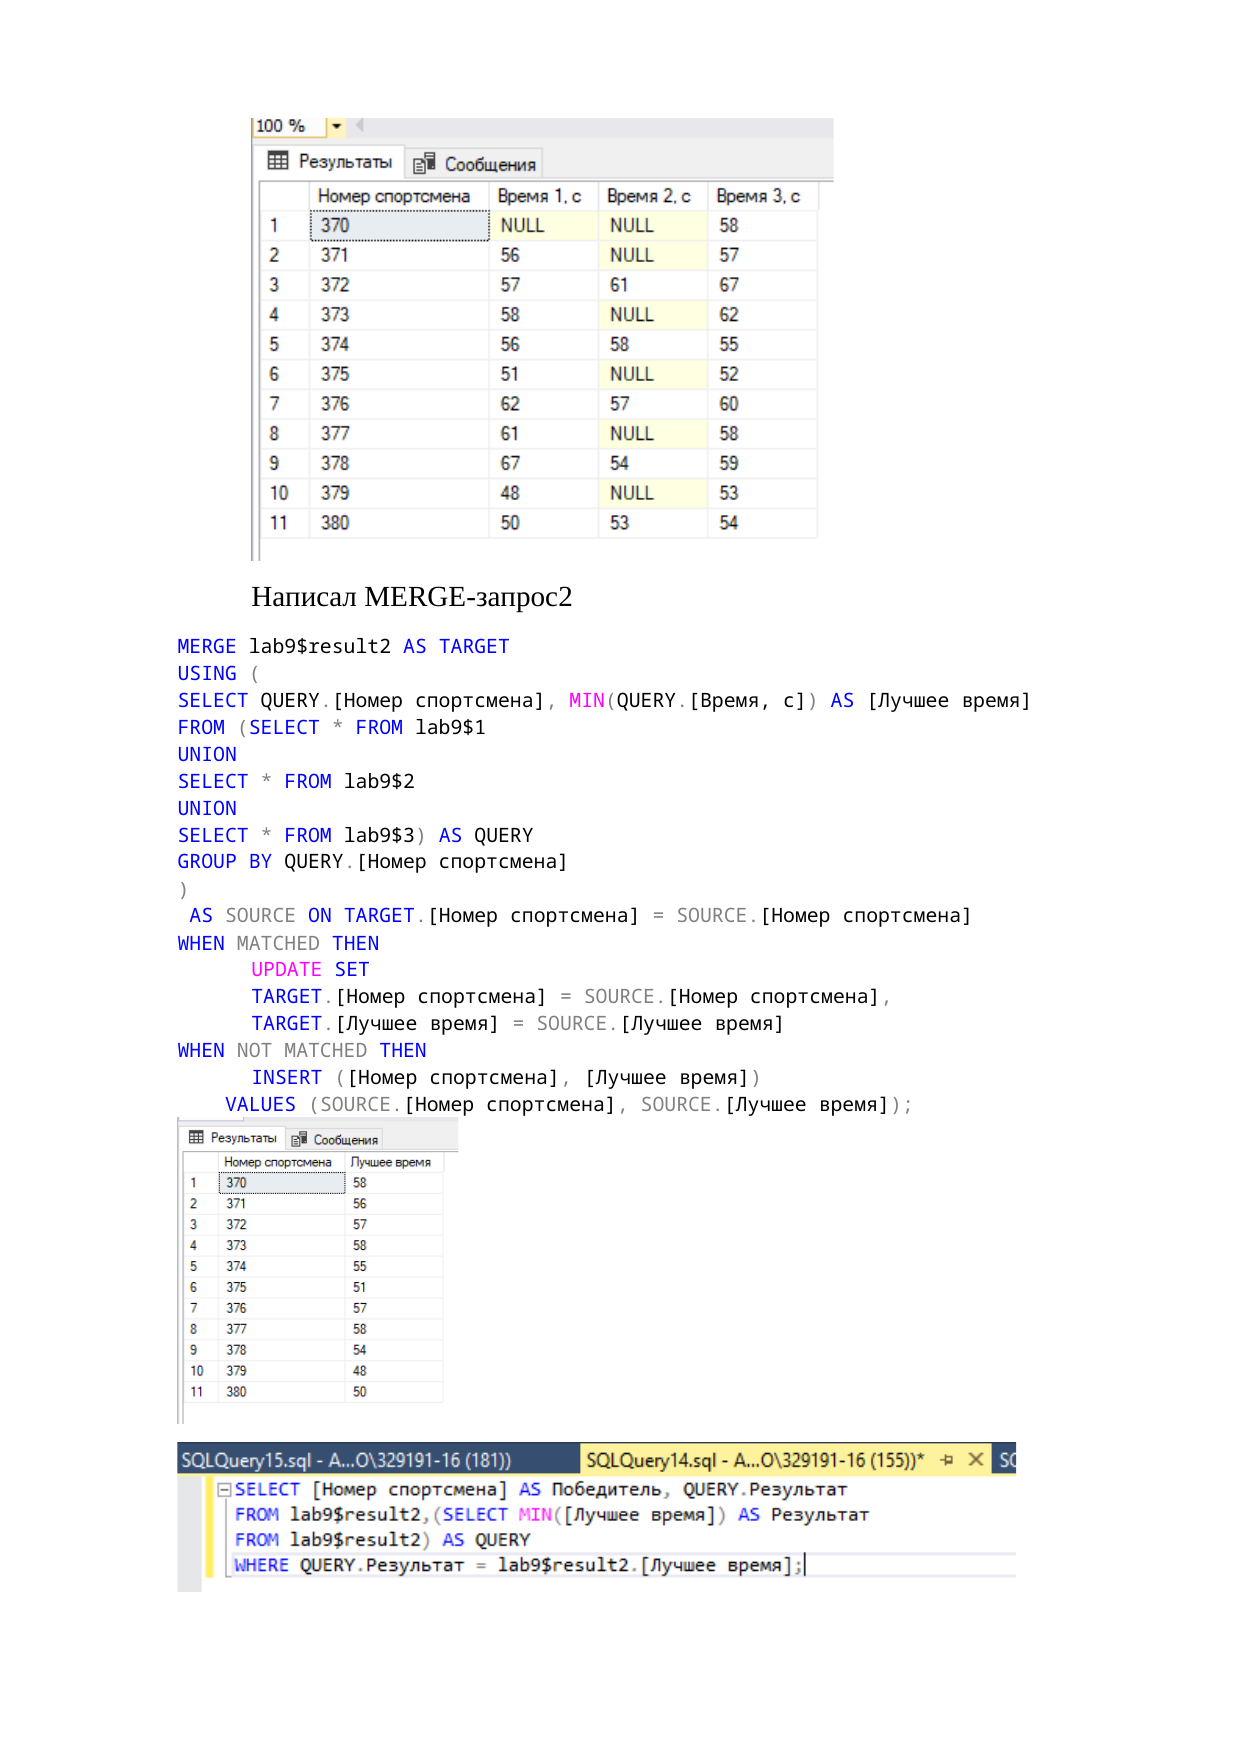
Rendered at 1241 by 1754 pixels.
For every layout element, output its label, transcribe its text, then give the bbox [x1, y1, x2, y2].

text Написал MERGE-запрос2 [177, 579, 1152, 613]
text INSERT ([Номер спортсмена], [Лучшее время]) [177, 1064, 1152, 1091]
picture [177, 1117, 459, 1424]
text USING ( [177, 659, 1152, 686]
text MERGE lab9$result2 AS TARGET [177, 632, 1152, 659]
text ) [177, 875, 1152, 902]
text FROM (SELECT * FROM lab9$1 [177, 713, 1152, 740]
text SELECT * FROM lab9$2 [177, 767, 1152, 794]
picture [177, 1442, 1017, 1592]
text AS SOURCE ON TARGET.[Номер спортсмена] = SOURCE.[Номер спортсмена] [177, 902, 1152, 929]
text VALUES (SOURCE.[Номер спортсмена], SOURCE.[Лучшее время]); [177, 1091, 1152, 1118]
text WHEN NOT MATCHED THEN [177, 1037, 1152, 1064]
text UNION [177, 794, 1152, 821]
text UPDATE SET [177, 956, 1152, 983]
text TARGET.[Номер спортсмена] = SOURCE.[Номер спортсмена], [177, 983, 1152, 1010]
text SELECT QUERY.[Номер спортсмена], MIN(QUERY.[Время, с]) AS [Лучшее время] [177, 686, 1152, 713]
text UNION [177, 740, 1152, 767]
text SELECT * FROM lab9$3) AS QUERY [177, 821, 1152, 848]
text GROUP BY QUERY.[Номер спортсмена] [177, 848, 1152, 875]
text TARGET.[Лучшее время] = SOURCE.[Лучшее время] [177, 1010, 1152, 1037]
picture [251, 118, 834, 561]
text WHEN MATCHED THEN [177, 929, 1152, 956]
